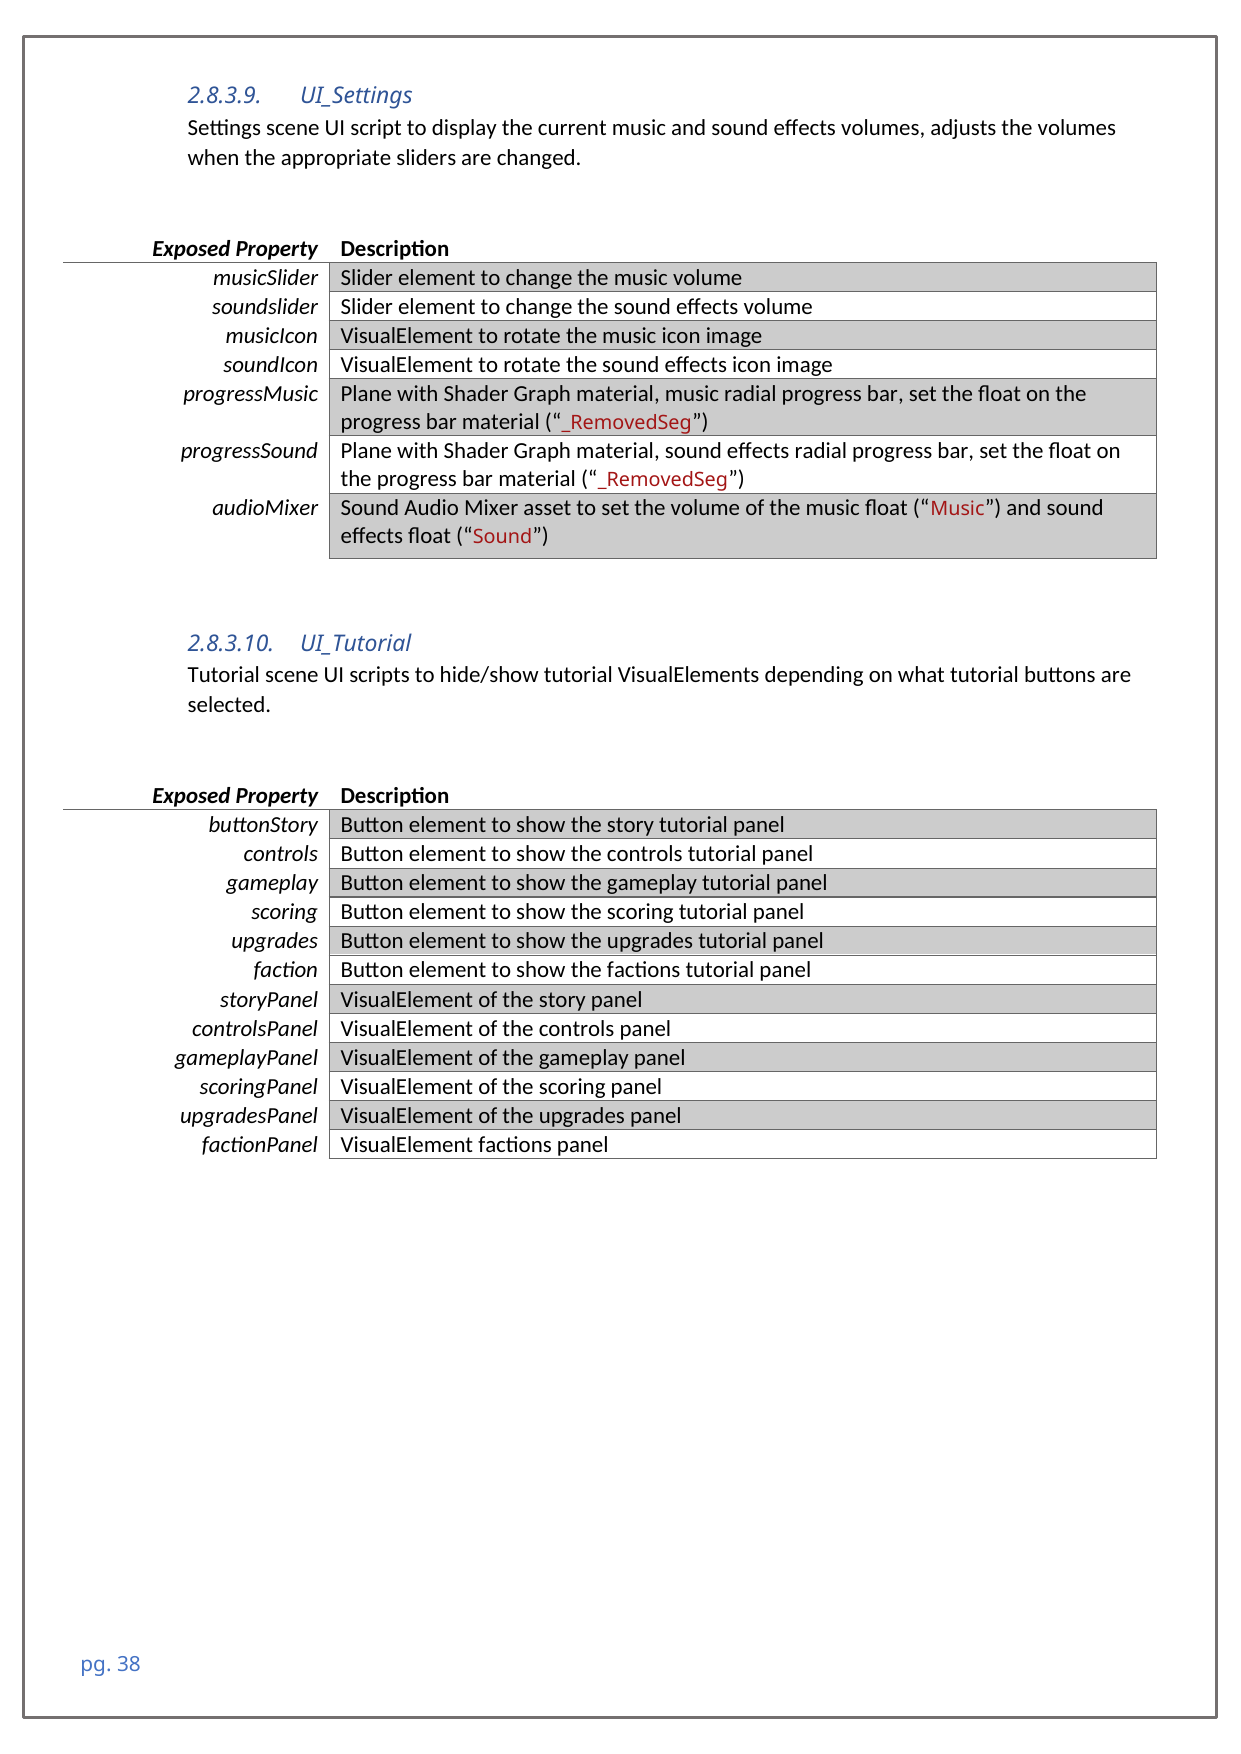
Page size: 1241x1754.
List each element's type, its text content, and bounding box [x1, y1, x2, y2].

table_cell upgrades [63, 926, 329, 954]
table_cell VisualElement factions panel [330, 1130, 1156, 1158]
table_cell VisualElement of the story panel [330, 985, 1156, 1013]
table_cell Slider element to change the music volume [330, 263, 1156, 291]
table_cell Button element to show the story tutorial panel [330, 810, 1156, 838]
table_header Exposed Property [63, 781, 329, 809]
table_cell faction [63, 955, 329, 984]
table_header Description [329, 234, 1156, 262]
table_cell VisualElement to rotate the music icon image [330, 321, 1156, 349]
table_cell Button element to show the controls tutorial panel [330, 839, 1156, 867]
table_cell controls [63, 838, 329, 867]
table_cell VisualElement to rotate the sound effects icon image [330, 350, 1156, 378]
table_cell buttonStory [63, 810, 329, 838]
table_cell VisualElement of the scoring panel [330, 1072, 1156, 1100]
table_header Exposed Property [63, 234, 329, 262]
table_cell musicSlider [63, 263, 329, 291]
table_cell VisualElement of the upgrades panel [330, 1101, 1156, 1129]
table_cell VisualElement of the gameplay panel [330, 1043, 1156, 1071]
table_cell Button element to show the scoring tutorial panel [330, 898, 1156, 926]
table_cell progressMusic [63, 378, 329, 435]
subtitle UI_Tutorial [187, 627, 1165, 658]
table_cell Plane with Shader Graph material, sound effects radial progress bar, set the float on the progress bar material (“_RemovedSeg”) [330, 436, 1156, 492]
table_cell soundIcon [63, 349, 329, 378]
text Settings scene UI script to display the current music and sound effects volumes, adjusts the volumes when the appropriate sliders are changed. [187, 113, 1165, 171]
table_cell controlsPanel [63, 1013, 329, 1042]
table_cell gameplay [63, 868, 329, 896]
table_cell upgradesPanel [63, 1100, 329, 1129]
table_cell VisualElement of the controls panel [330, 1014, 1156, 1042]
table_cell Button element to show the gameplay tutorial panel [330, 869, 1156, 896]
table_cell Plane with Shader Graph material, music radial progress bar, set the float on the progress bar material (“_RemovedSeg”) [330, 379, 1156, 435]
table_cell progressSound [63, 435, 329, 492]
table_cell Button element to show the factions tutorial panel [330, 956, 1156, 984]
table_cell storyPanel [63, 984, 329, 1013]
text Tutorial scene UI scripts to hide/show tutorial VisualElements depending on what tutorial buttons are selected. [187, 660, 1165, 719]
subtitle UI_Settings [187, 79, 1165, 110]
table_cell scoringPanel [63, 1071, 329, 1100]
table_cell Button element to show the upgrades tutorial panel [330, 927, 1156, 954]
table_cell soundslider [63, 291, 329, 320]
table_cell factionPanel [63, 1129, 329, 1158]
table_cell musicIcon [63, 320, 329, 349]
table_cell Sound Audio Mixer asset to set the volume of the music float (“Music”) and sound effects float (“Sound”) [330, 494, 1156, 558]
table_cell scoring [63, 896, 329, 926]
table_cell audioMixer [63, 493, 329, 558]
table_cell gameplayPanel [63, 1042, 329, 1071]
table_cell Slider element to change the sound effects volume [330, 292, 1156, 320]
table_header Description [329, 781, 1156, 809]
